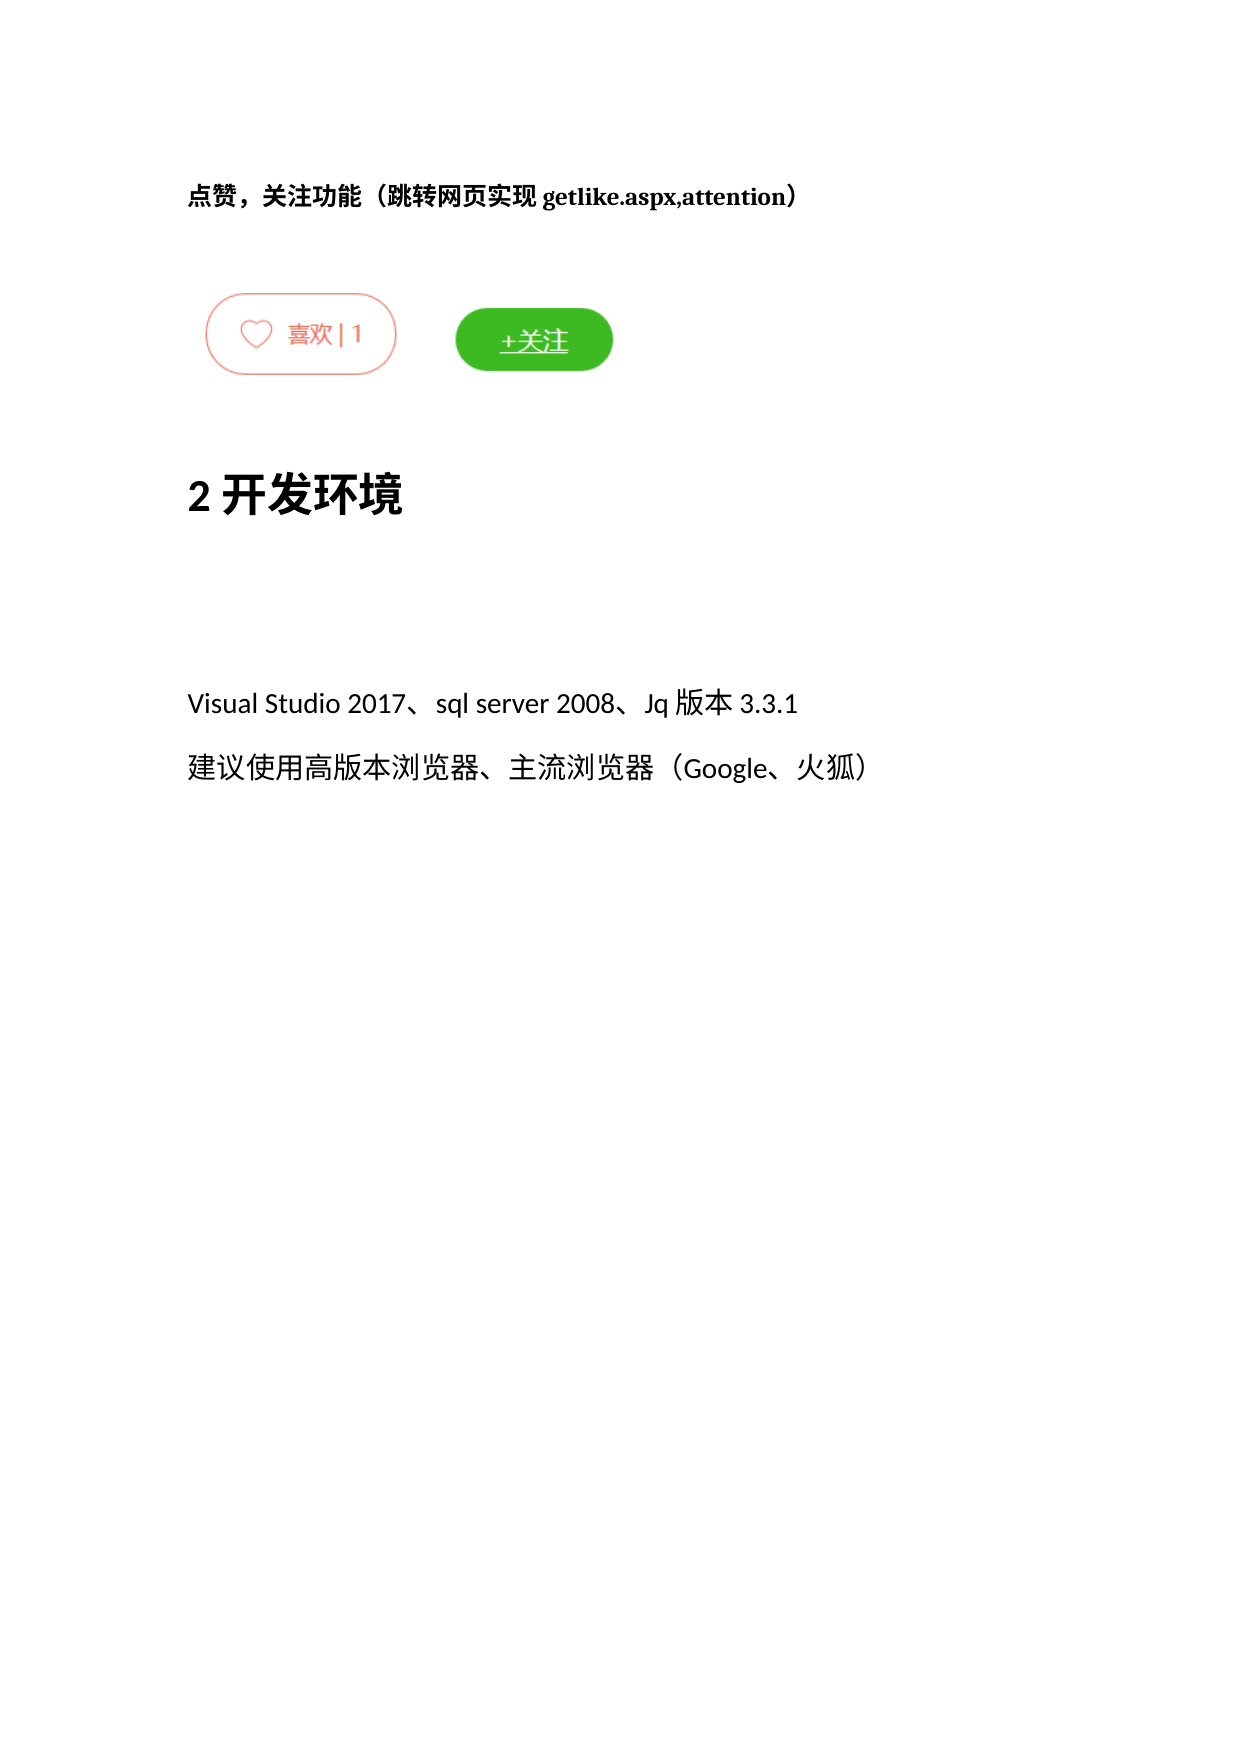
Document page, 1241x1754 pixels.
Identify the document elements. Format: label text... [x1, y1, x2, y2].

text Visual Studio 2017、sql server 2008、Jq版本3.3.1 [187, 668, 1053, 733]
picture [433, 288, 640, 390]
text 建议使用高版本浏览器、主流浏览器（Google、火狐） [187, 733, 1053, 798]
subtitle 点赞，关注功能（跳转网页实现getlike.aspx,attention） [187, 162, 1053, 227]
subtitle 2 开发环境 [187, 443, 1053, 540]
picture [187, 277, 429, 390]
